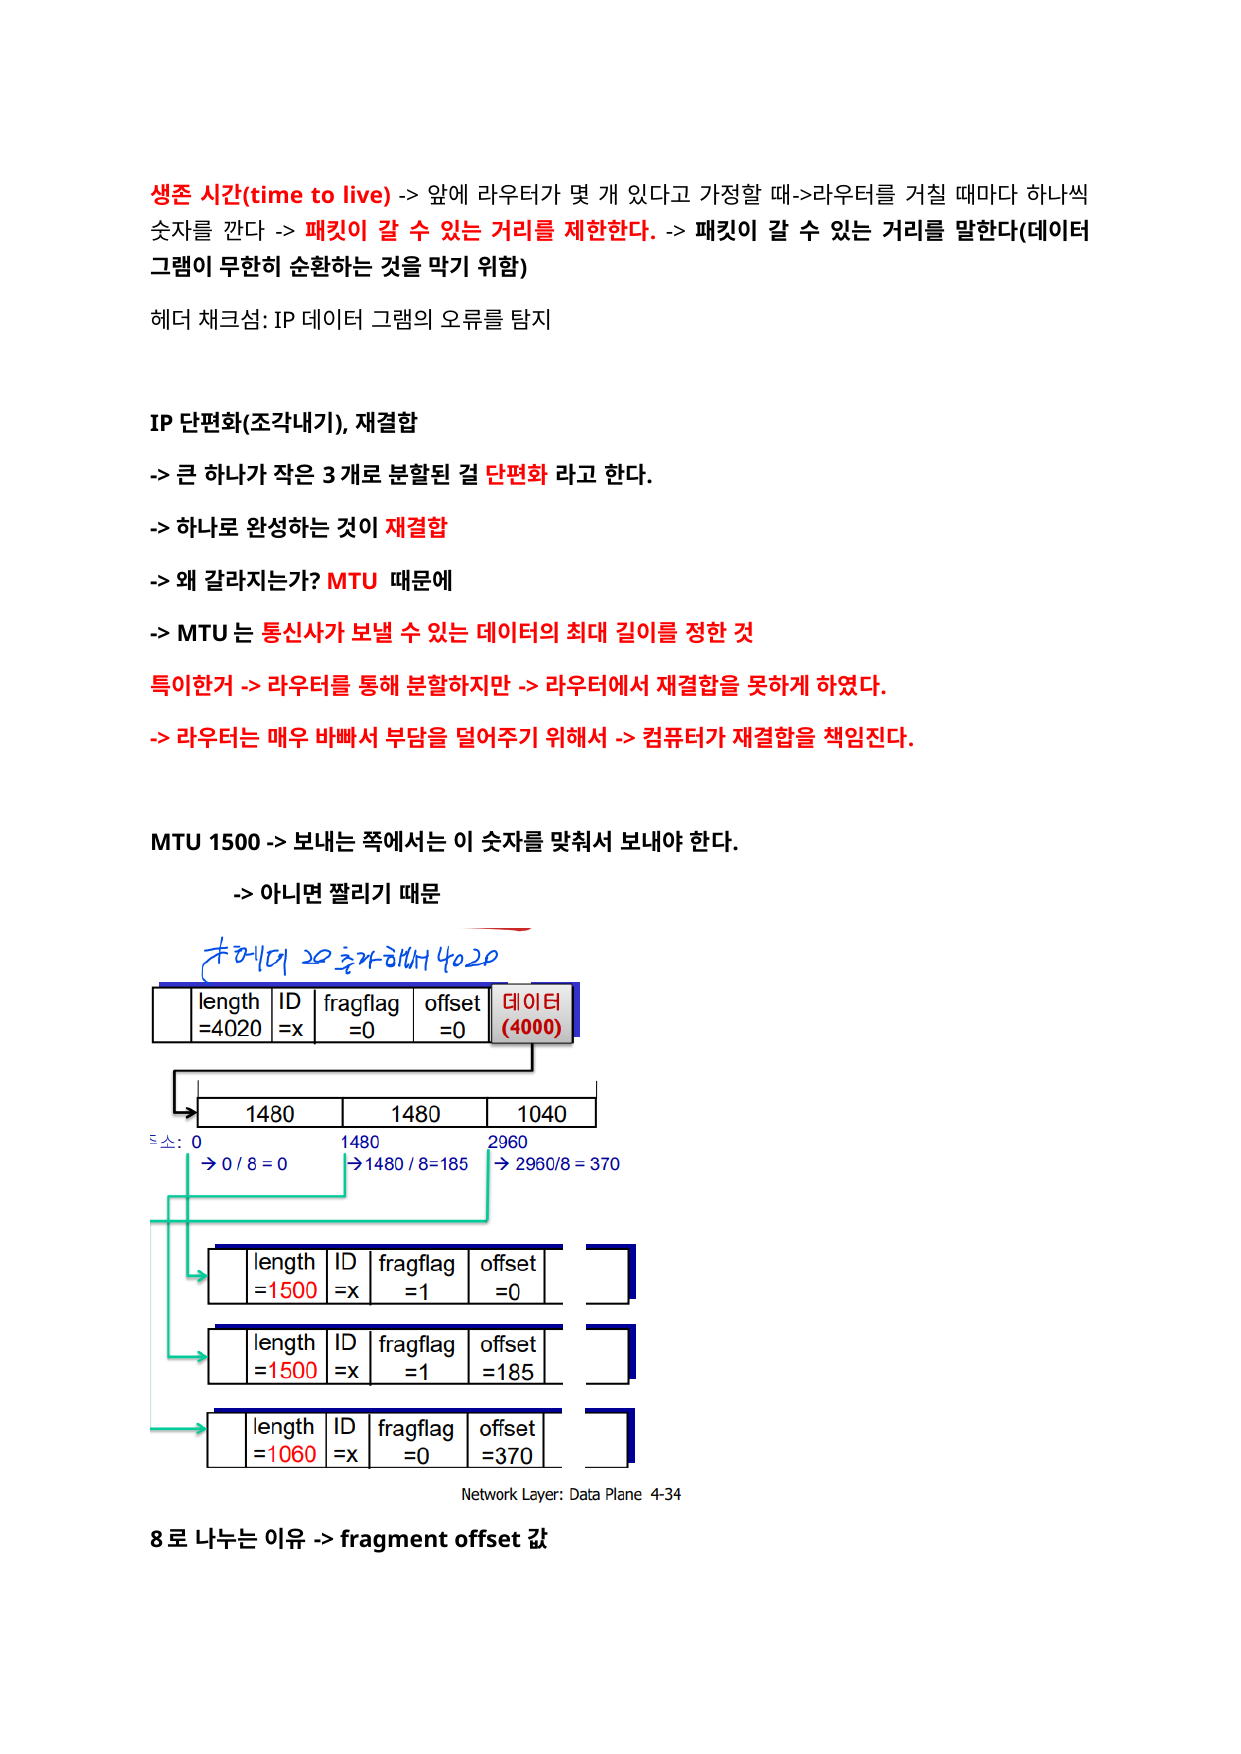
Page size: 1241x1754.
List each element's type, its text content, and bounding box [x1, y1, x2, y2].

text -> MTU는 통신사가 보낼 수 있는 데이터의 최대 길이를 정한 것 [150, 615, 1090, 648]
text 8로 나누는 이유 -> fragment offset 값 [150, 1521, 1090, 1554]
text 생존 시간(time to live) -> 앞에 라우터가 몇 개 있다고 가정할 때->라우터를 거칠 때마다 하나씩 숫자를 깐다 -> 패킷이 갈 수 있는 거리를 제한한다. -> 패킷이 갈 수 있는 거리를 말한다(데이터 그램이 무한히 순환하는 것을 막기 위함) [150, 177, 1090, 282]
text -> 하나로 완성하는 것이 재결합 [150, 510, 1090, 543]
text -> 왜 갈라지는가? MTU 때문에 [150, 562, 1090, 596]
text 특이한거 -> 라우터를 통해 분할하지만 -> 라우터에서 재결합을 못하게 하였다. [150, 668, 1090, 701]
text -> 아니면 짤리기 때문 [150, 876, 1090, 909]
text -> 라우터는 매우 바빠서 부담을 덜어주기 위해서 -> 컴퓨터가 재결합을 책임진다. [150, 720, 1090, 754]
picture [150, 928, 694, 1503]
text MTU 1500 -> 보내는 쪽에서는 이 숫자를 맞춰서 보내야 한다. [150, 823, 1090, 857]
text 헤더 채크섬: IP 데이터 그램의 오류를 탐지 [150, 302, 1090, 335]
text -> 큰 하나가 작은 3개로 분할된 걸 단편화 라고 한다. [150, 457, 1090, 491]
text IP 단편화(조각내기), 재결합 [150, 405, 1090, 438]
